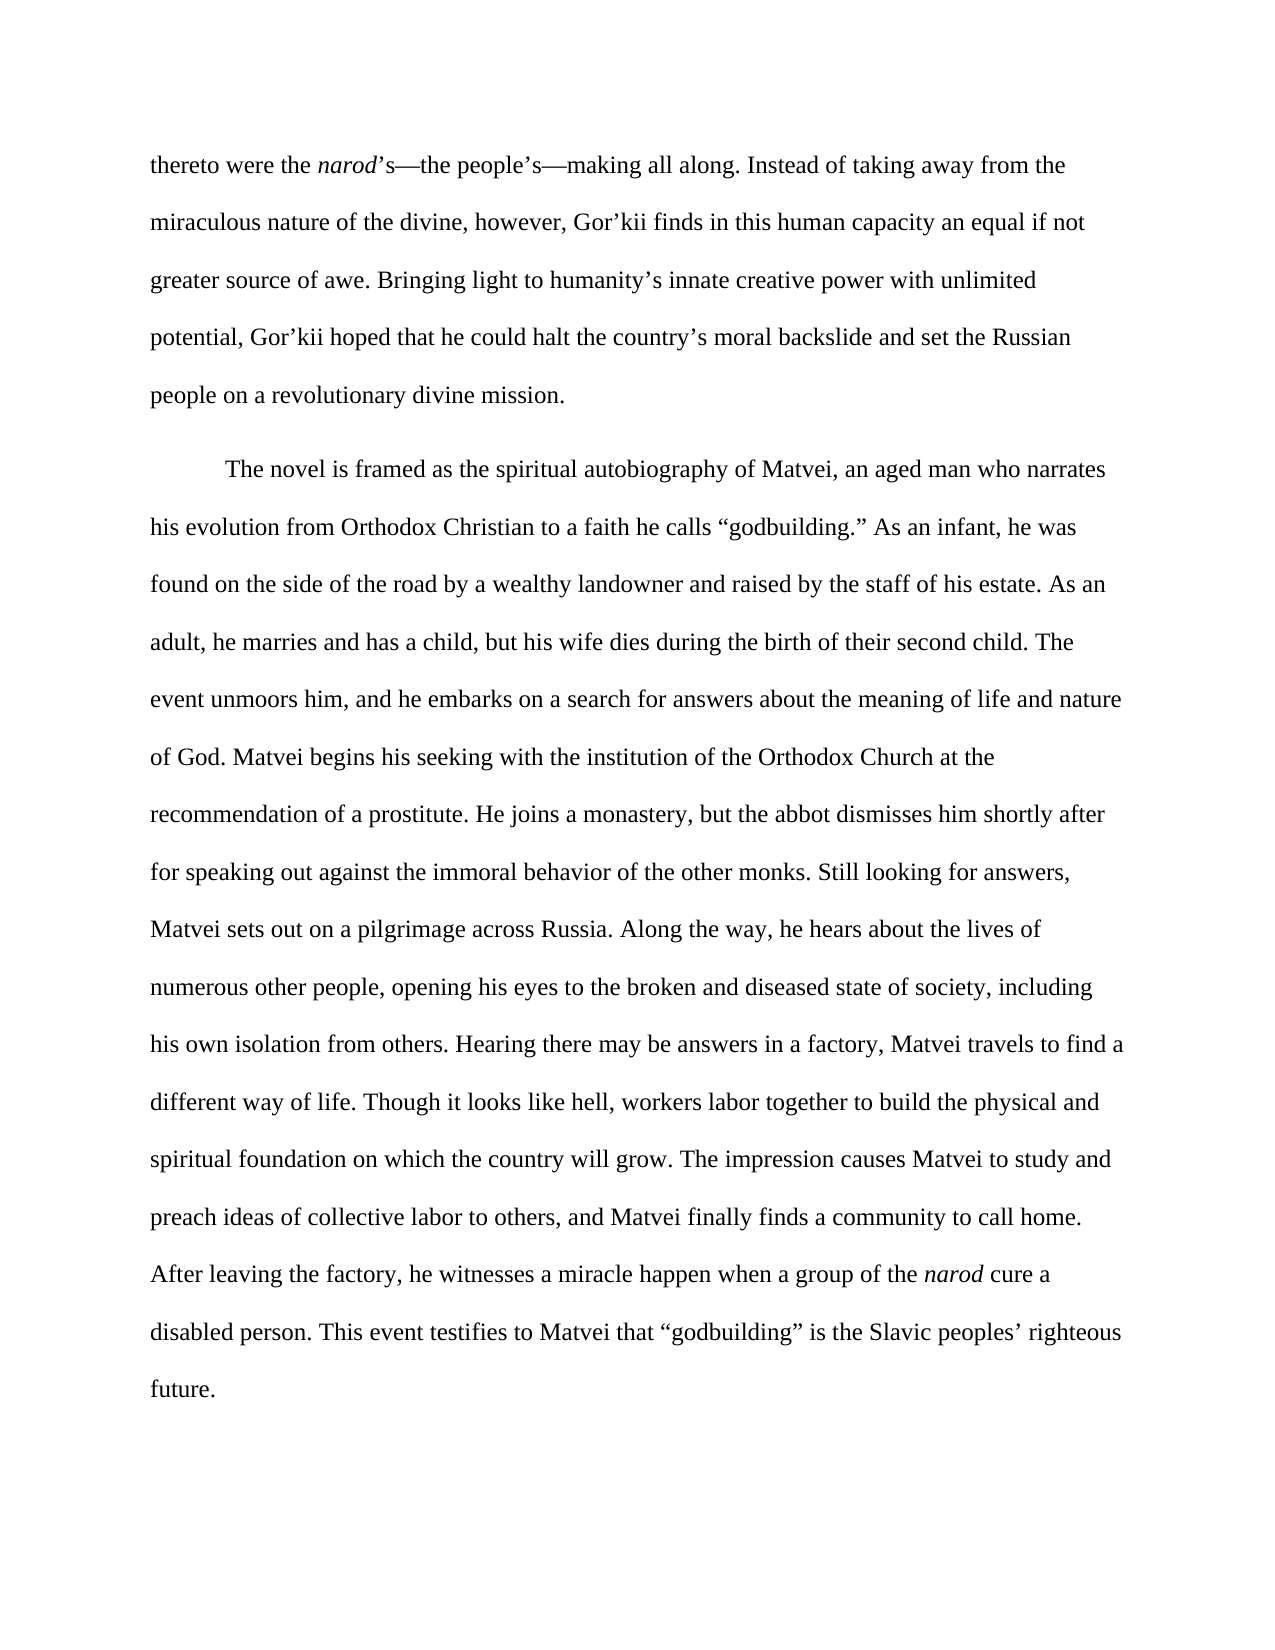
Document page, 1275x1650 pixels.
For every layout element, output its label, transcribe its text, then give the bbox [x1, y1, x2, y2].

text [150, 150, 1125, 409]
text The novel is framed as the spiritual autobiography of Matvei, an aged man who narrates his evolution from Orthodox Christian to a faith he calls “godbuilding.” As an infant, he was found on the side of the road by a wealthy landowner and raised by the staff of his estate. As an adult, he marries and has a child, but his wife dies during the birth of their second child. The event unmoors him, and he embarks on a search for answers about the meaning of life and nature of God. Matvei begins his seeking with the institution of the Orthodox Church at the recommendation of a prostitute. He joins a monastery, but the abbot dismisses him shortly after for speaking out against the immoral behavior of the other monks. Still looking for answers, Matvei sets out on a pilgrimage across Russia. Along the way, he hears about the lives of numerous other people, opening his eyes to the broken and diseased state of society, including his own isolation from others. Hearing there may be answers in a factory, Matvei travels to find a different way of life. Though it looks like hell, workers labor together to build the physical and spiritual foundation on which the country will grow. The impression causes Matvei to study and preach ideas of collective labor to others, and Matvei finally finds a community to call home. After leaving the factory, he witnesses a miracle happen when a group of the narod cure a disabled person. This event testifies to Matvei that “godbuilding” is the Slavic peoples’ righteous future. [150, 454, 1125, 1403]
